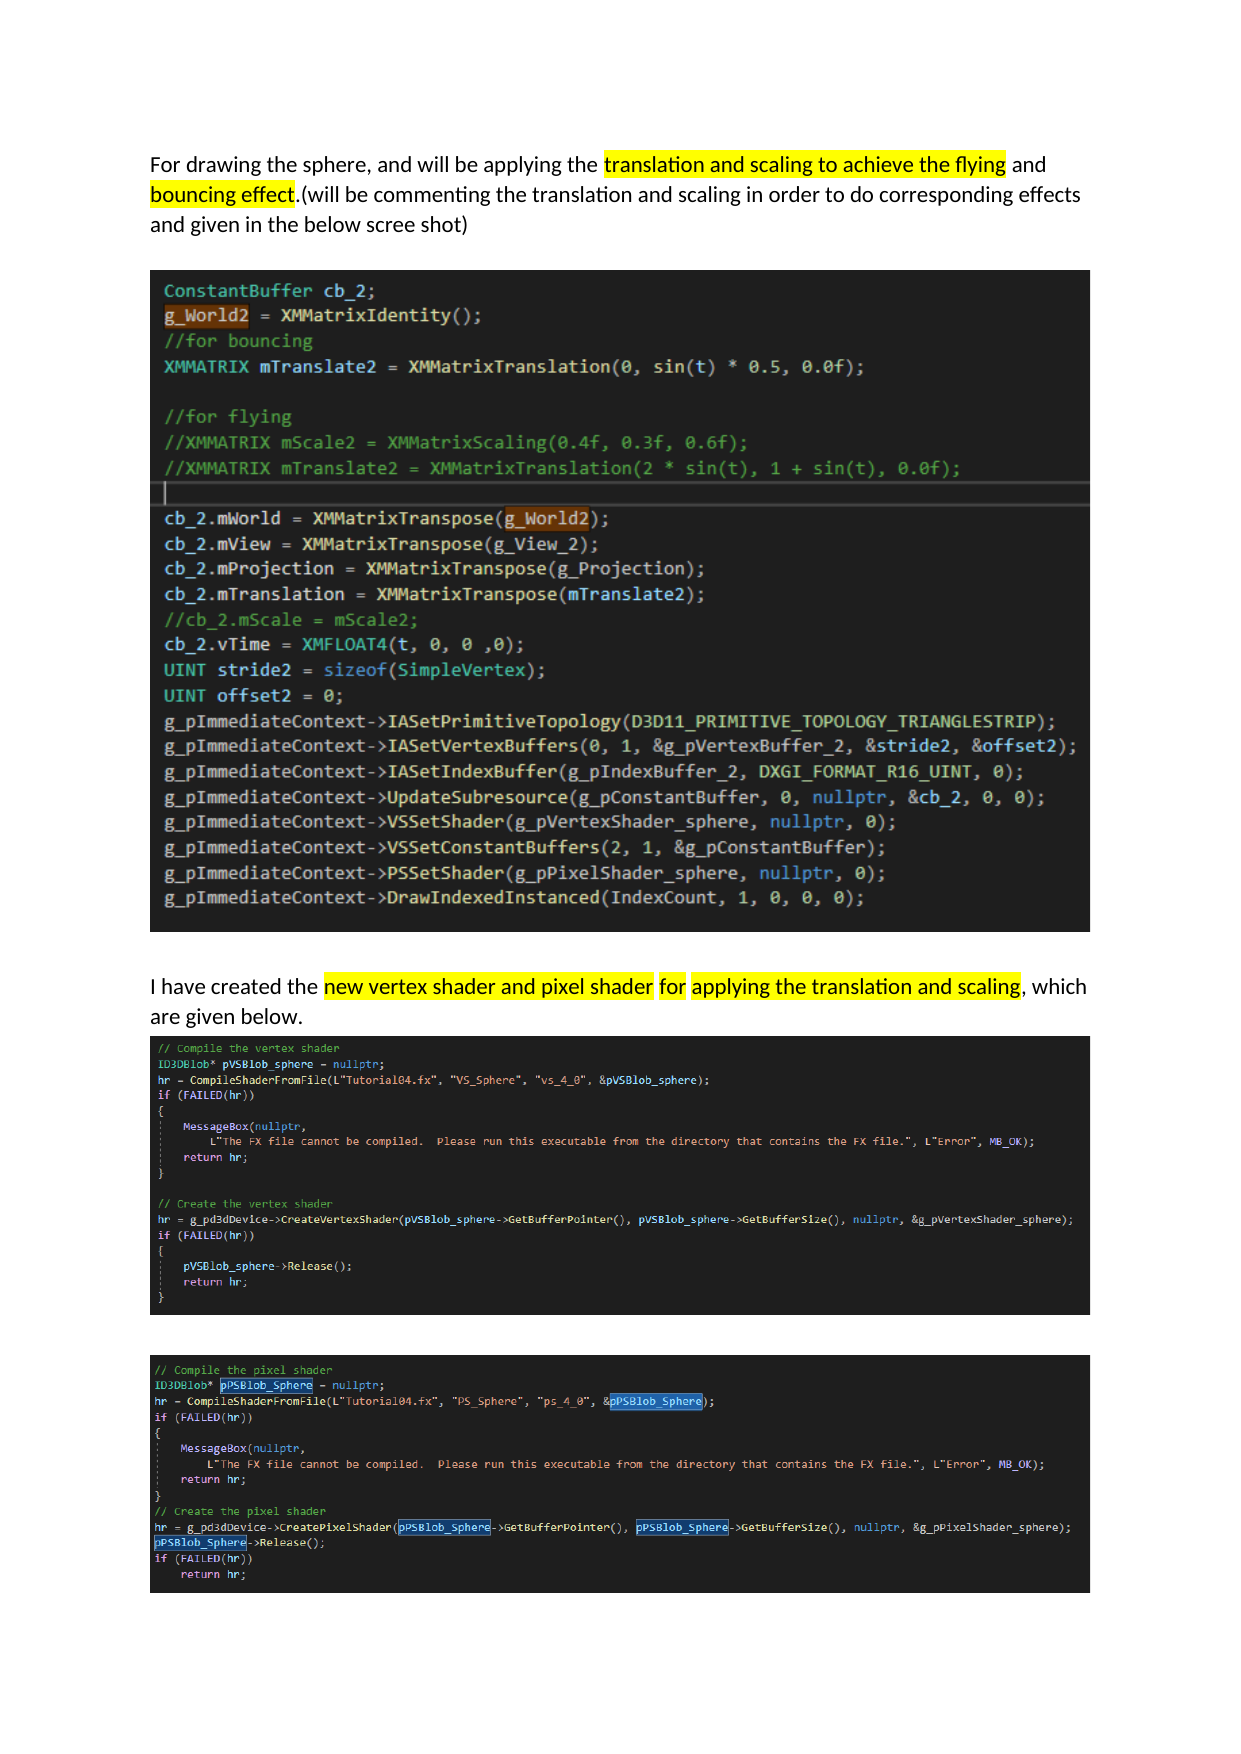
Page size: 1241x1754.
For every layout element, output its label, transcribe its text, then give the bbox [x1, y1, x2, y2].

picture [150, 1036, 1091, 1315]
picture [150, 1355, 1091, 1593]
text I have created the new vertex shader and pixel shader for applying the translation and scaling, which are given below. [150, 972, 1090, 1030]
text For drawing the sphere, and will be applying the translation and scaling to achieve the flying and bouncing effect.(will be commenting the translation and scaling in order to do corresponding effects and given in the below scree shot) [150, 150, 1090, 270]
picture [150, 270, 1091, 932]
